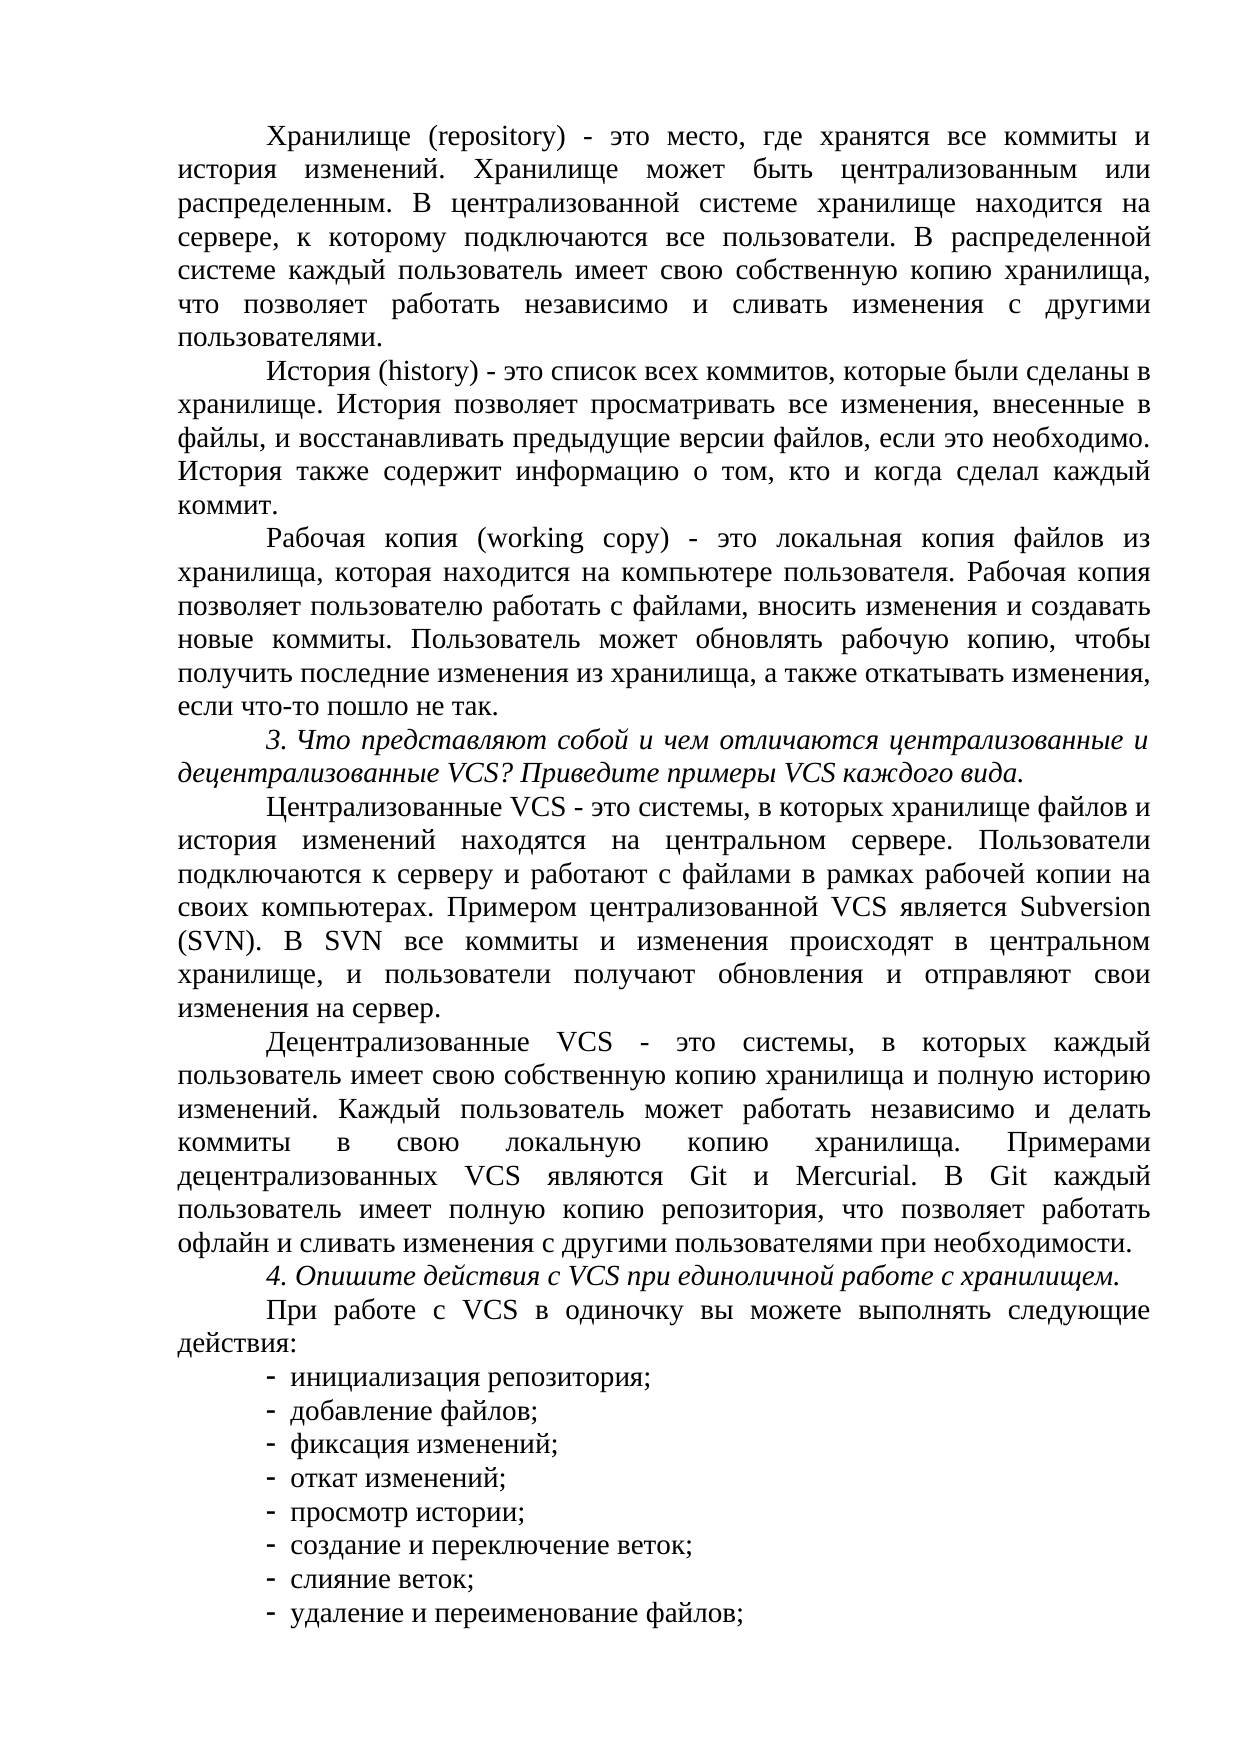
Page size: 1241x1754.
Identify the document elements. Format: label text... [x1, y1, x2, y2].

list Опишите действия с VCS при единоличной работе с хранилищем. [177, 1258, 1152, 1292]
text При работе с VCS в одиночку вы можете выполнять следующие действия: [177, 1292, 1152, 1359]
list просмотр истории; [177, 1494, 1152, 1527]
list фиксация изменений; [177, 1426, 1152, 1460]
list откат изменений; [177, 1460, 1152, 1494]
text История (history) - это список всех коммитов, которые были сделаны в хранилище. История позволяет просматривать все изменения, внесенные в файлы, и восстанавливать предыдущие версии файлов, если это необходимо. История также содержит информацию о том, кто и когда сделал каждый коммит. [177, 353, 1152, 521]
list удаление и переименование файлов; [177, 1595, 1152, 1628]
text Рабочая копия (working copy) - это локальная копия файлов из хранилища, которая находится на компьютере пользователя. Рабочая копия позволяет пользователю работать с файлами, вносить изменения и создавать новые коммиты. Пользователь может обновлять рабочую копию, чтобы получить последние изменения из хранилища, а также откатывать изменения, если что-то пошло не так. [177, 521, 1152, 722]
list инициализация репозитория; [177, 1359, 1152, 1393]
list добавление файлов; [177, 1393, 1152, 1426]
list слияние веток; [177, 1561, 1152, 1595]
text Централизованные VCS - это системы, в которых хранилище файлов и история изменений находятся на центральном сервере. Пользователи подключаются к серверу и работают с файлами в рамках рабочей копии на своих компьютерах. Примером централизованной VCS является Subversion (SVN). В SVN все коммиты и изменения происходят в центральном хранилище, и пользователи получают обновления и отправляют свои изменения на сервер. [177, 789, 1152, 1024]
list Что представляют собой и чем отличаются централизованные и децентрализованные VCS? Приведите примеры VCS каждого вида. [177, 722, 1152, 789]
text Децентрализованные VCS - это системы, в которых каждый пользователь имеет свою собственную копию хранилища и полную историю изменений. Каждый пользователь может работать независимо и делать коммиты в свою локальную копию хранилища. Примерами децентрализованных VCS являются Git и Mercurial. В Git каждый пользователь имеет полную копию репозитория, что позволяет работать офлайн и сливать изменения с другими пользователями при необходимости. [177, 1024, 1152, 1258]
list создание и переключение веток; [177, 1527, 1152, 1561]
text Хранилище (repository) - это место, где хранятся все коммиты и история изменений. Хранилище может быть централизованным или распределенным. В централизованной системе хранилище находится на сервере, к которому подключаются все пользователи. В распределенной системе каждый пользователь имеет свою собственную копию хранилища, что позволяет работать независимо и сливать изменения с другими пользователями. [177, 118, 1152, 353]
